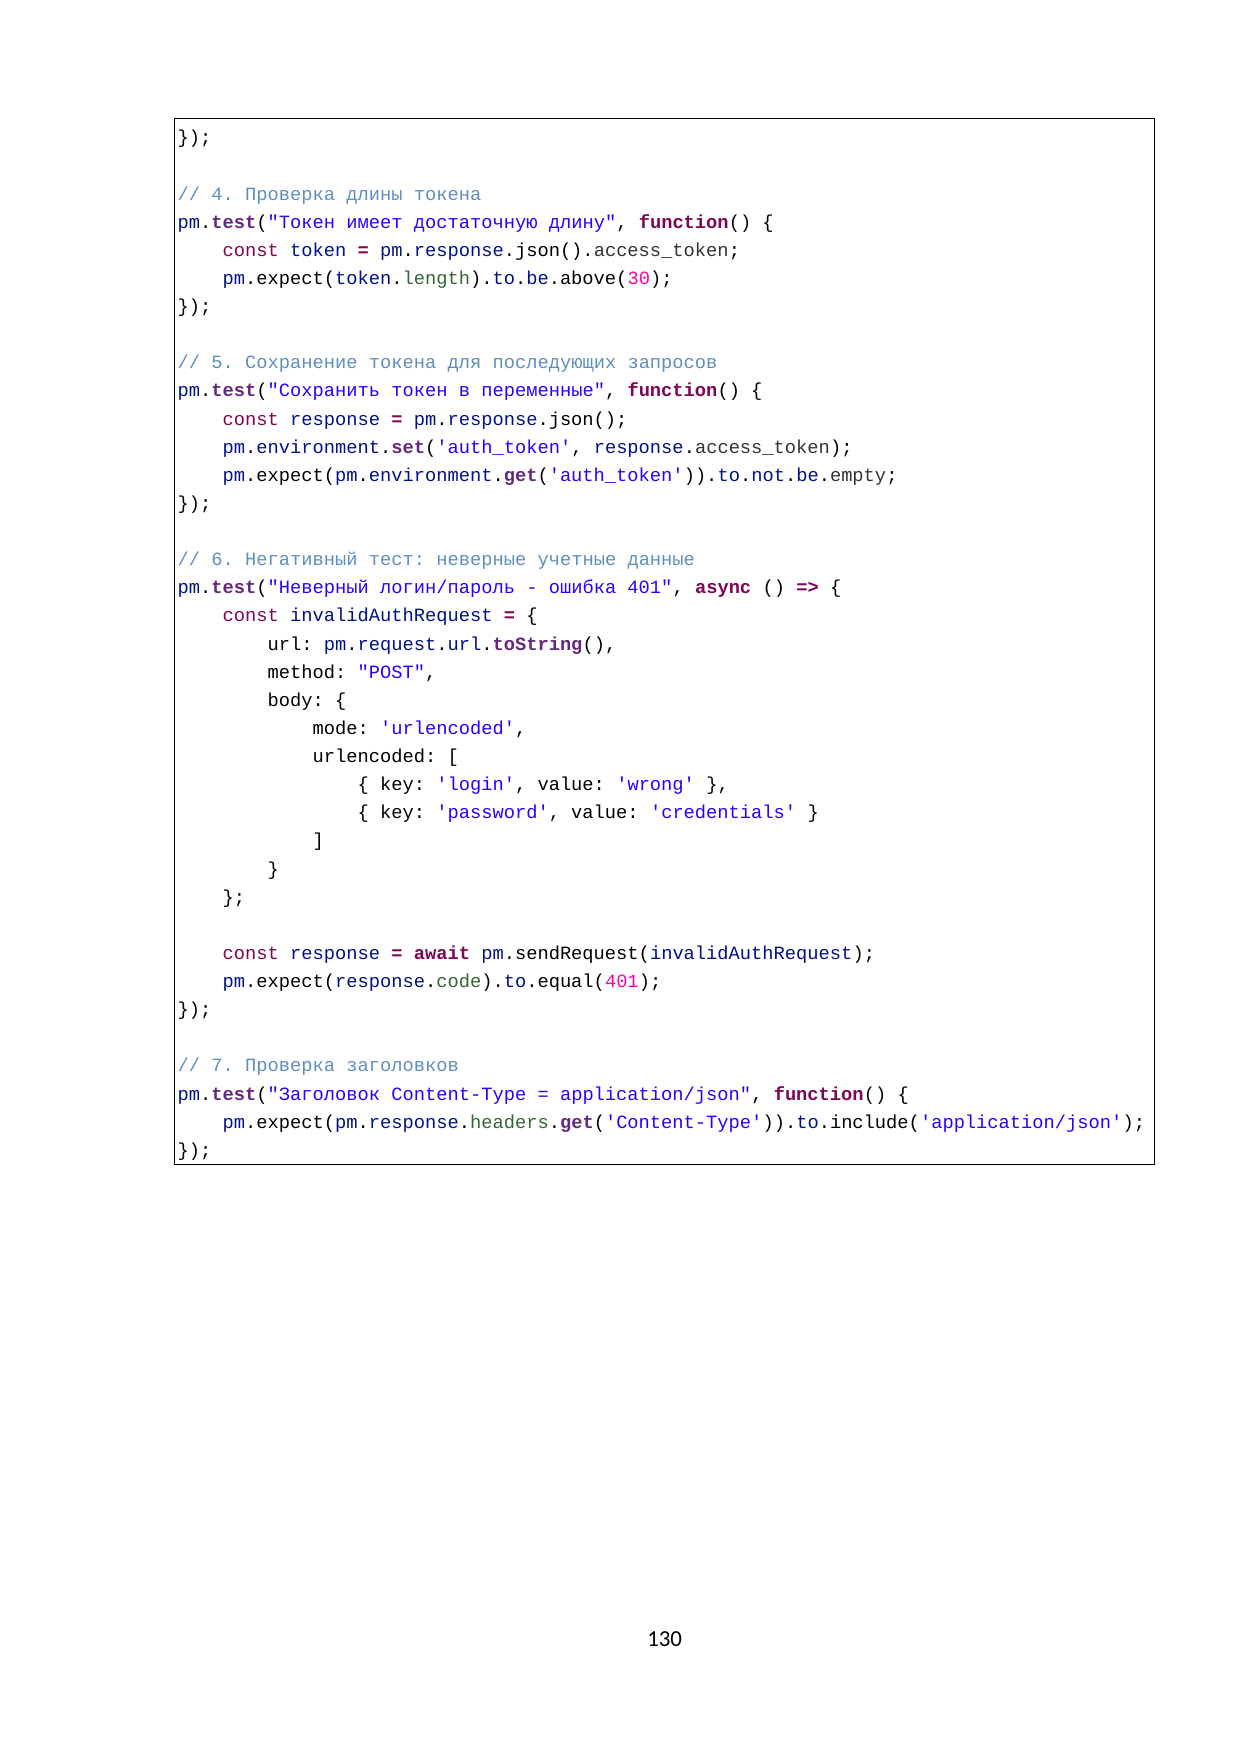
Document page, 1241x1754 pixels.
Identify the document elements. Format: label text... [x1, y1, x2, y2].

text { key: 'password', value: 'credentials' } [177, 796, 1152, 824]
text ] [177, 824, 1152, 852]
text // 7. Проверка заголовков [177, 1049, 1152, 1077]
text pm.expect(response.code).to.equal(401); [177, 965, 1152, 993]
text const response = pm.response.json(); [177, 402, 1152, 431]
text pm.test("Токен имеет достаточную длину", function() { [177, 206, 1152, 234]
text }); [177, 290, 1152, 318]
text pm.expect(token.length).to.be.above(30); [177, 262, 1152, 290]
text pm.test("Неверный логин/пароль - ошибка 401", async () => { [177, 571, 1152, 599]
text } [177, 852, 1152, 881]
text pm.expect(pm.response.headers.get('Content-Type')).to.include('application/json'); [177, 1106, 1152, 1131]
text }); [177, 993, 1152, 1021]
text urlencoded: [ [177, 740, 1152, 768]
text // 5. Сохранение токена для последующих запросов [177, 346, 1152, 374]
text { key: 'login', value: 'wrong' }, [177, 768, 1152, 796]
text }; [177, 881, 1152, 909]
text // 4. Проверка длины токена [177, 177, 1152, 206]
text pm.expect(pm.environment.get('auth_token')).to.not.be.empty; [177, 459, 1152, 487]
text const invalidAuthRequest = { [177, 599, 1152, 627]
text body: { [177, 684, 1152, 712]
text const response = await pm.sendRequest(invalidAuthRequest); [177, 937, 1152, 965]
text // 6. Негативный тест: неверные учетные данные [177, 543, 1152, 571]
text method: "POST", [177, 656, 1152, 684]
text }); [175, 119, 1154, 149]
text }); [175, 1131, 1154, 1164]
text url: pm.request.url.toString(), [177, 627, 1152, 656]
text pm.environment.set('auth_token', response.access_token); [177, 431, 1152, 459]
text }); [177, 487, 1152, 515]
text mode: 'urlencoded', [177, 712, 1152, 740]
text const token = pm.response.json().access_token; [177, 234, 1152, 262]
text pm.test("Сохранить токен в переменные", function() { [177, 374, 1152, 402]
text pm.test("Заголовок Content-Type = application/json", function() { [177, 1077, 1152, 1106]
